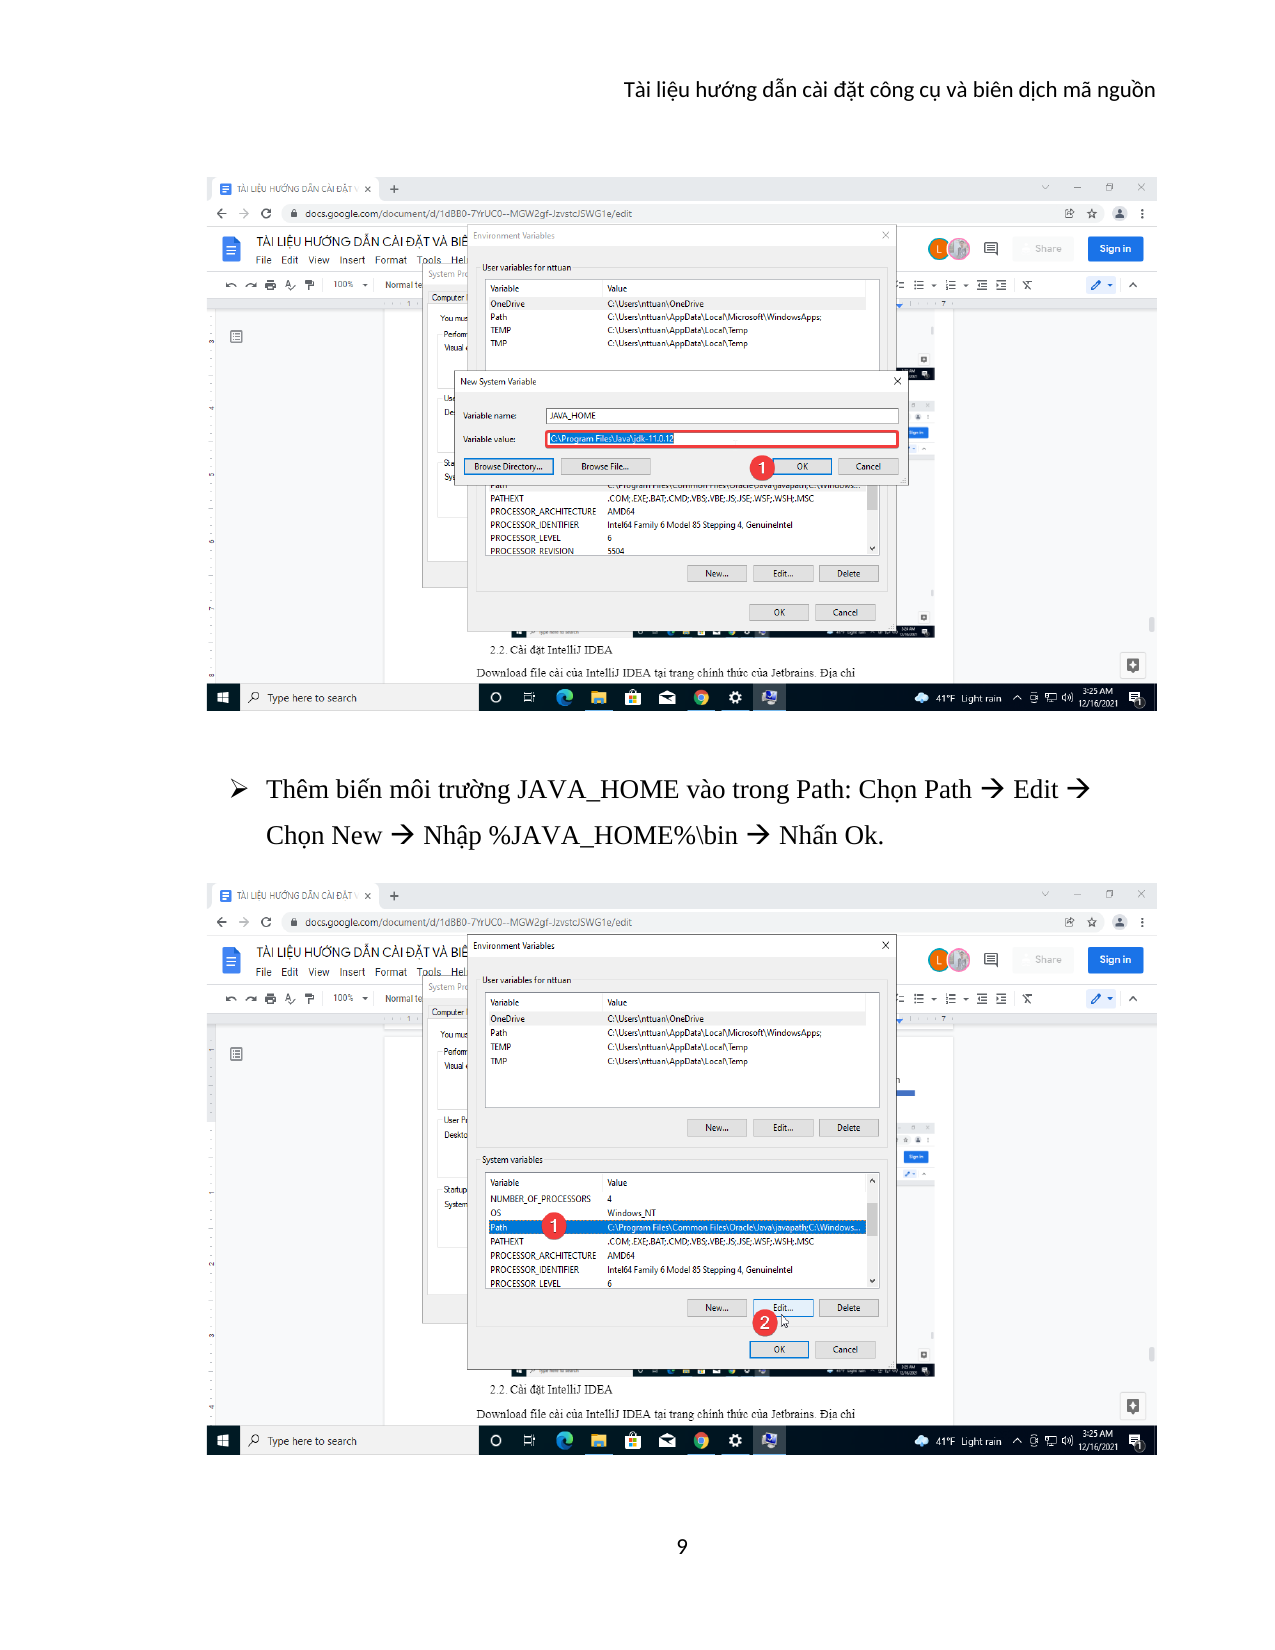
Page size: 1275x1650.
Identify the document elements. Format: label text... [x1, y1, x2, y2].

list Thêm biến môi trường JAVA_HOME vào trong Path: Chọn Path Edit Chọn New Nhập %JAVA_HOME%\bin Nhấn Ok. [228, 773, 1157, 851]
picture [206, 883, 1157, 1455]
picture [206, 177, 1157, 711]
